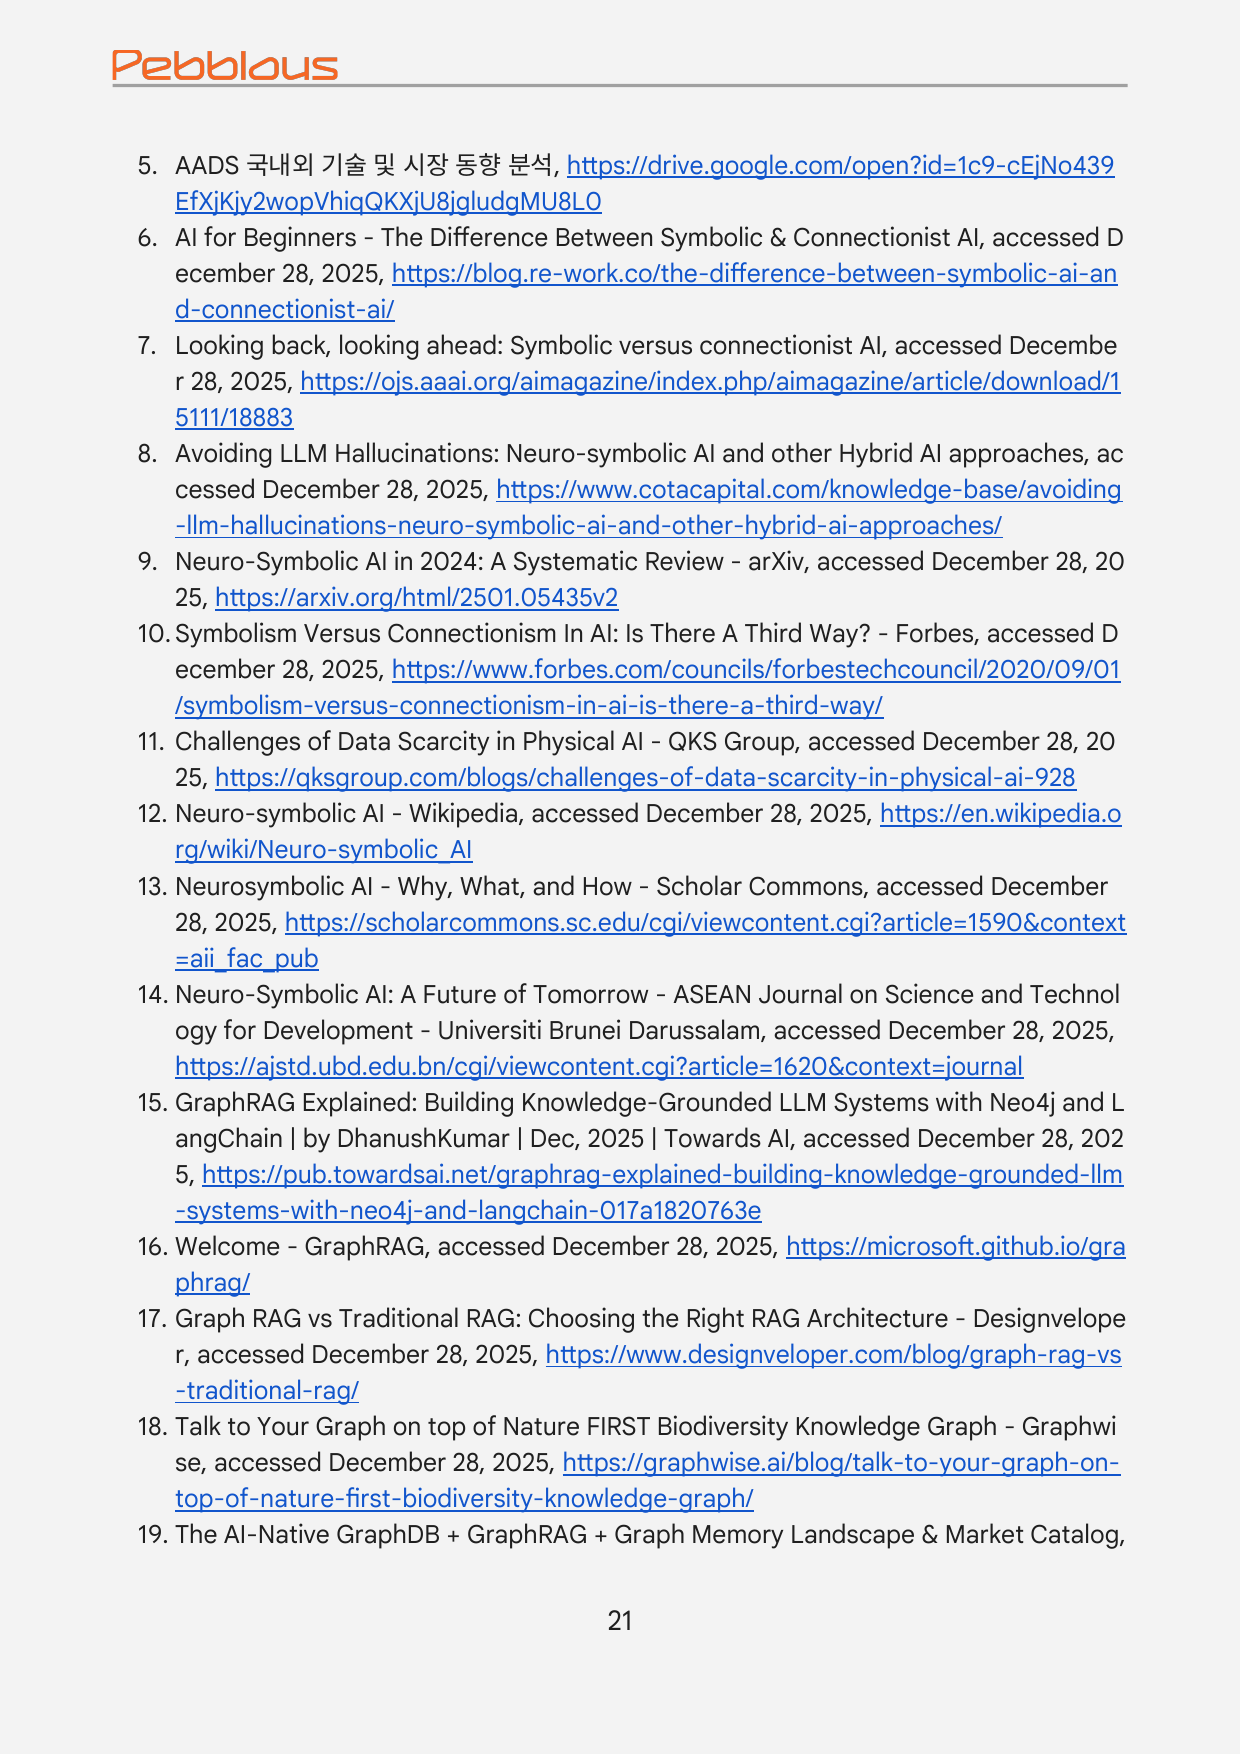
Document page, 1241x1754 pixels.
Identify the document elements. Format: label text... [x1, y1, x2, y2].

list Neuro-Symbolic AI: A Future of Tomorrow - ASEAN Journal on Science and Technology for Development - Universiti Brunei Darussalam, accessed December 28, 2025, https://ajstd.ubd.edu.bn/cgi/viewcontent.cgi?article=1620&context=journal [137, 979, 1128, 1082]
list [137, 1519, 1128, 1551]
picture [112, 50, 338, 80]
list AI for Beginners - The Difference Between Symbolic & Connectionist AI, accessed December 28, 2025, https://blog.re-work.co/the-difference-between-symbolic-ai-and-connectionist-ai/ [137, 222, 1128, 326]
list Avoiding LLM Hallucinations: Neuro-symbolic AI and other Hybrid AI approaches, accessed December 28, 2025, https://www.cotacapital.com/knowledge-base/avoiding-llm-hallucinations-neuro-symbolic-ai-and-other-hybrid-ai-approaches/ [137, 438, 1128, 542]
list Neuro-symbolic AI - Wikipedia, accessed December 28, 2025, https://en.wikipedia.org/wiki/Neuro-symbolic_AI [137, 799, 1128, 866]
list Neurosymbolic AI - Why, What, and How - Scholar Commons, accessed December 28, 2025, https://scholarcommons.sc.edu/cgi/viewcontent.cgi?article=1590&context=aii_fac_pub [137, 871, 1128, 974]
list Talk to Your Graph on top of Nature FIRST Biodiversity Knowledge Graph - Graphwise, accessed December 28, 2025, https://graphwise.ai/blog/talk-to-your-graph-on-top-of-nature-first-biodiversity-knowledge-graph/ [137, 1411, 1128, 1515]
list AADS 국내외 기술 및 시장 동향 분석, https://drive.google.com/open?id=1c9-cEjNo439EfXjKjy2wopVhiqQKXjU8jgludgMU8L0 [137, 150, 1128, 217]
list Looking back, looking ahead: Symbolic versus connectionist AI, accessed December 28, 2025, https://ojs.aaai.org/aimagazine/index.php/aimagazine/article/download/15111/18883 [137, 330, 1128, 434]
list Neuro-Symbolic AI in 2024: A Systematic Review - arXiv, accessed December 28, 2025, https://arxiv.org/html/2501.05435v2 [137, 546, 1128, 614]
list Graph RAG vs Traditional RAG: Choosing the Right RAG Architecture - Designveloper, accessed December 28, 2025, https://www.designveloper.com/blog/graph-rag-vs-traditional-rag/ [137, 1303, 1128, 1407]
list Symbolism Versus Connectionism In AI: Is There A Third Way? - Forbes, accessed December 28, 2025, https://www.forbes.com/councils/forbestechcouncil/2020/09/01/symbolism-versus-connectionism-in-ai-is-there-a-third-way/ [137, 618, 1128, 722]
list Welcome - GraphRAG, accessed December 28, 2025, https://microsoft.github.io/graphrag/ [137, 1231, 1128, 1299]
list GraphRAG Explained: Building Knowledge-Grounded LLM Systems with Neo4j and LangChain | by DhanushKumar | Dec, 2025 | Towards AI, accessed December 28, 2025, https://pub.towardsai.net/graphrag-explained-building-knowledge-grounded-llm-systems-with-neo4j-and-langchain-017a1820763e [137, 1087, 1128, 1227]
list Challenges of Data Scarcity in Physical AI - QKS Group, accessed December 28, 2025, https://qksgroup.com/blogs/challenges-of-data-scarcity-in-physical-ai-928 [137, 727, 1128, 794]
